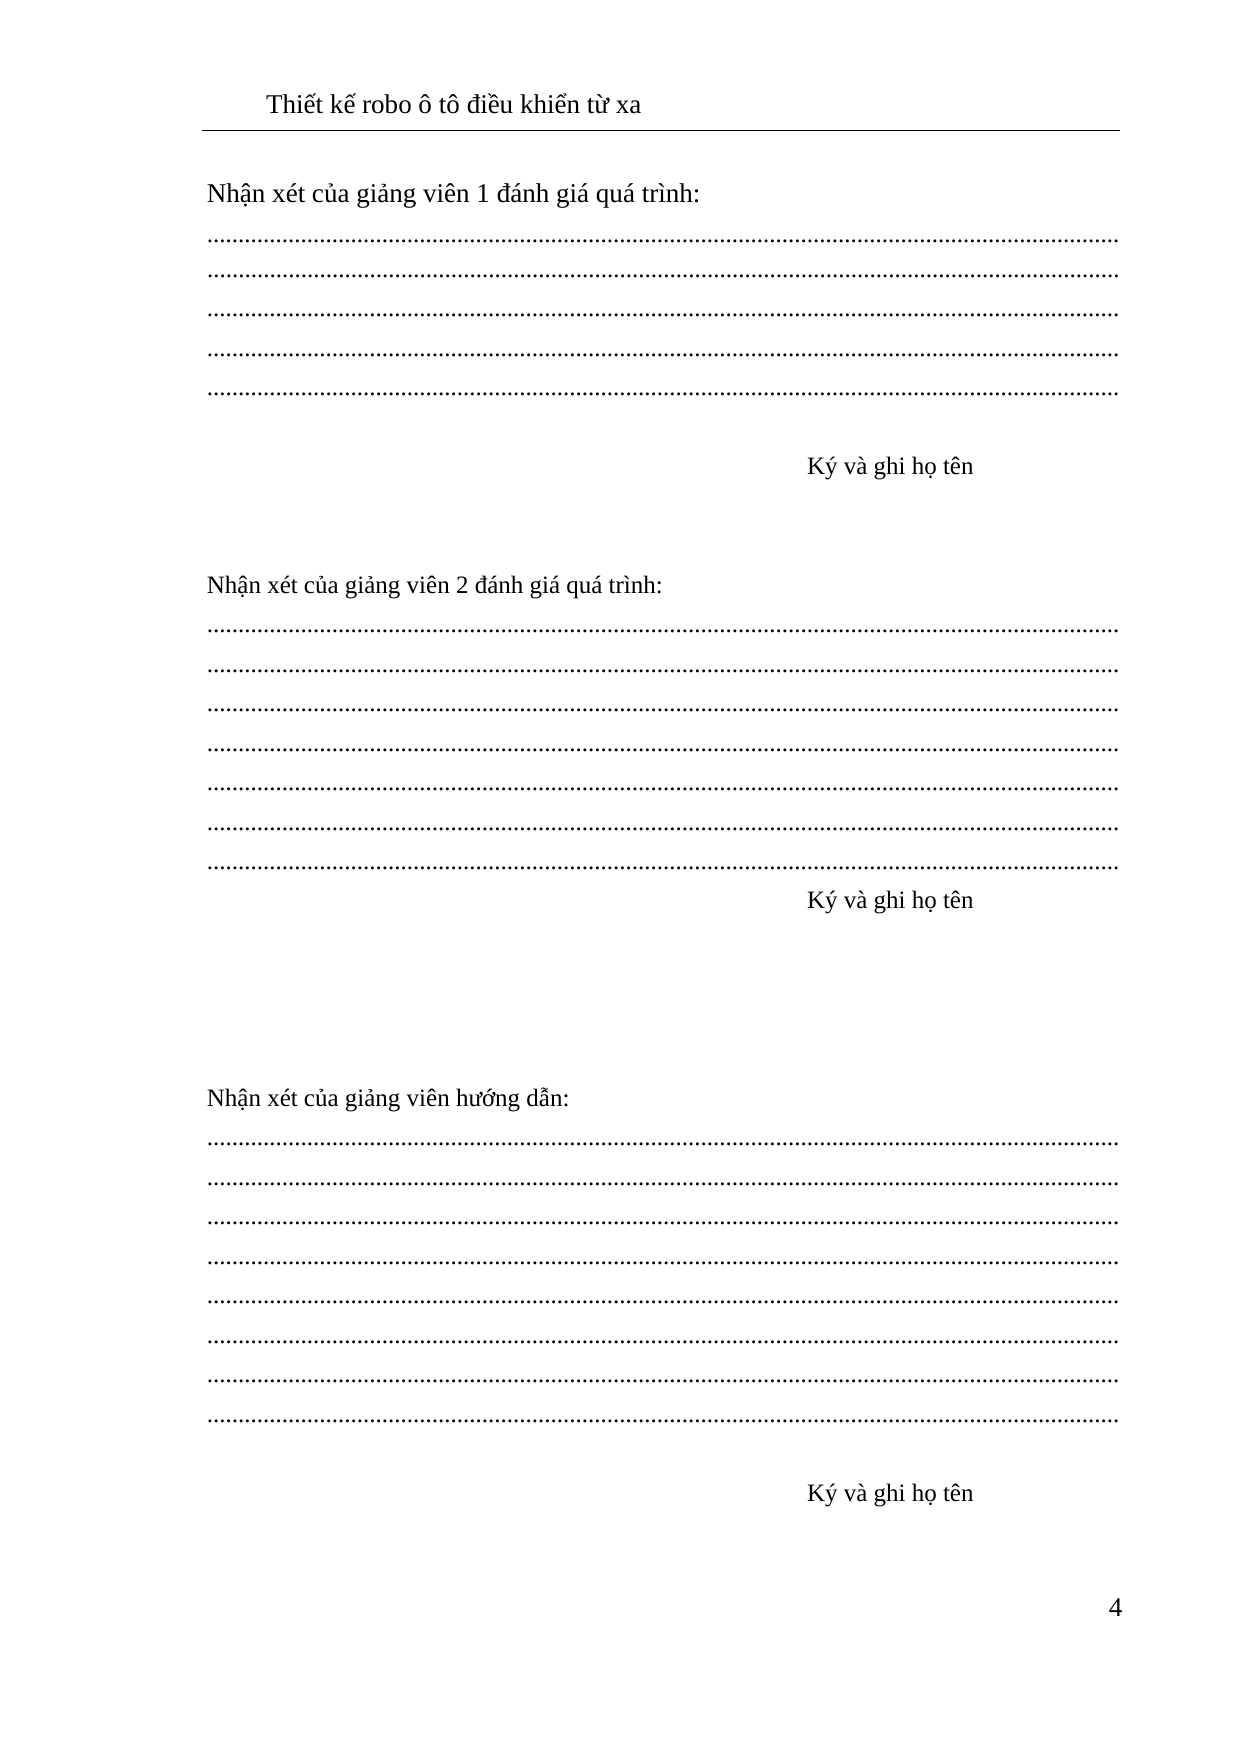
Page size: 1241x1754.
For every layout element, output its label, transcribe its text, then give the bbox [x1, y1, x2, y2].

text .................................................................................................................................................. [207, 807, 1122, 835]
text .................................................................................................................................................. [207, 846, 1122, 875]
text .................................................................................................................................................. [207, 1241, 1122, 1270]
text .................................................................................................................................................. [207, 1359, 1122, 1388]
text .................................................................................................................................................. [207, 1399, 1122, 1428]
text .................................................................................................................................................. [207, 372, 1122, 401]
text .................................................................................................................................................. [207, 333, 1122, 362]
text Ký và ghi họ tên [207, 1478, 1122, 1507]
text .................................................................................................................................................. [207, 1201, 1122, 1230]
text .................................................................................................................................................. [207, 767, 1122, 796]
text .................................................................................................................................................. [207, 609, 1122, 638]
text .................................................................................................................................................. [207, 688, 1122, 717]
text Nhận xét của giảng viên 2 đánh giá quá trình: [207, 570, 1122, 598]
text Ký và ghi họ tên [207, 451, 1122, 480]
text .................................................................................................................................................. [207, 649, 1122, 677]
text .................................................................................................................................................. [207, 1320, 1122, 1349]
text Nhận xét của giảng viên hướng dẫn: [207, 1083, 1122, 1112]
text .................................................................................................................................................. [207, 1162, 1122, 1191]
text .................................................................................................................................................. [207, 1280, 1122, 1309]
text .................................................................................................................................................. [207, 728, 1122, 756]
text Ký và ghi họ tên [207, 886, 1122, 914]
text .................................................................................................................................................. [207, 1122, 1122, 1151]
text .................................................................................................................................................. [207, 293, 1122, 322]
text Nhận xét của giảng viên 1 đánh giá quá trình: [207, 177, 1122, 208]
text .................................................................................................................................................. .................................................................................................................................................. [207, 219, 1122, 283]
